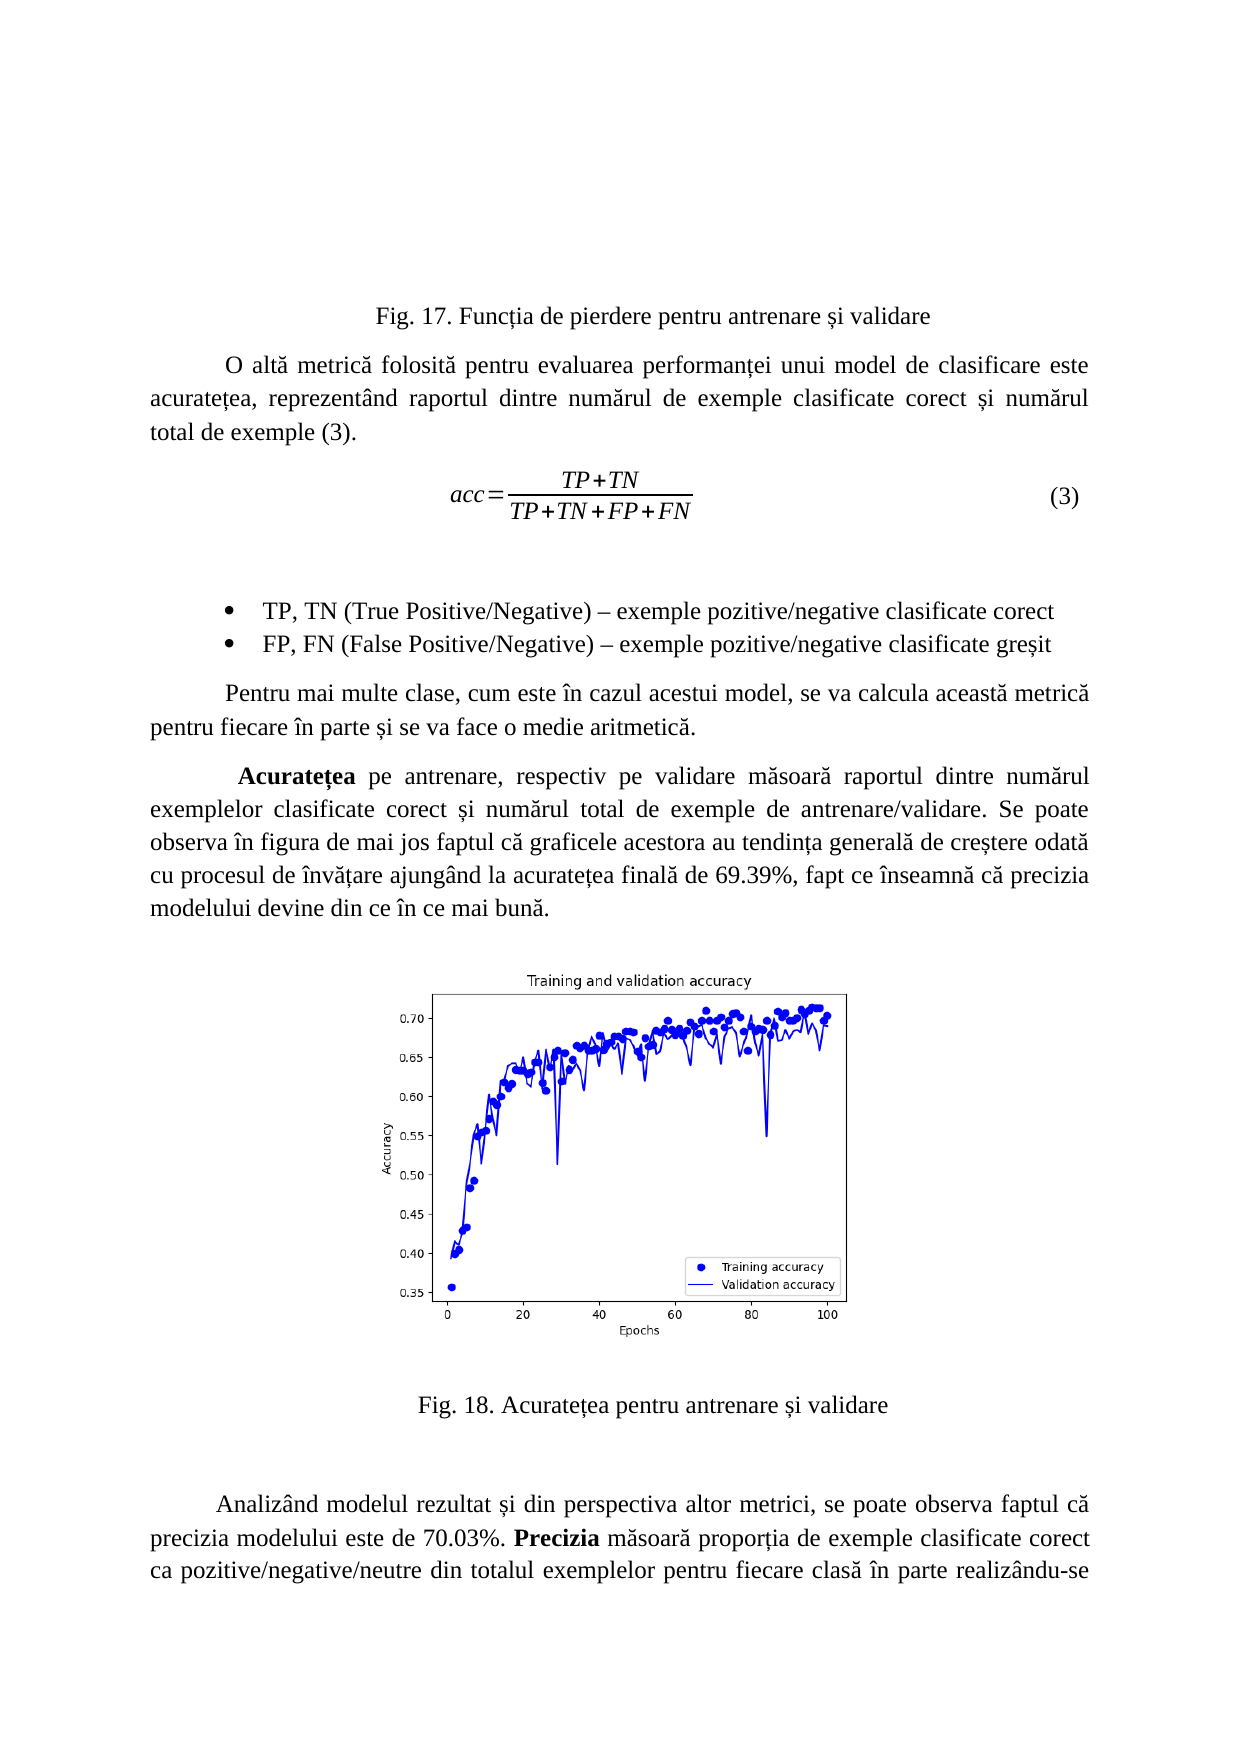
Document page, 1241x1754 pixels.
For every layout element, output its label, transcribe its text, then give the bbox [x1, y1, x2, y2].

list FP, FN (False Positive/Negative) – exemple pozitive/negative clasificate greșit [225, 629, 1090, 658]
text Acuratețea pe antrenare, respectiv pe validare măsoară raportul dintre numărul exemplelor clasificate corect și numărul total de exemple de antrenare/validare. Se poate observa în figura de mai jos faptul că graficele acestora au tendința generală de creștere odată cu procesul de învățare ajungând la acuratețea finală de 69.39%, fapt ce înseamnă că precizia modelului devine din ce în ce mai bună. [150, 761, 1090, 922]
text Fig. 18. Acuratețea pentru antrenare și validare [150, 1390, 1090, 1419]
text (3) [150, 466, 1090, 525]
text Fig. 17. Funcția de pierdere pentru antrenare și validare [150, 301, 1090, 329]
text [150, 1489, 1090, 1584]
list TP, TN (True Positive/Negative) – exemple pozitive/negative clasificate corect [225, 596, 1090, 624]
picture [365, 945, 899, 1345]
text Pentru mai multe clase, cum este în cazul acestui model, se va calcula această metrică pentru fiecare în parte și se va face o medie aritmetică. [150, 678, 1090, 740]
text O altă metrică folosită pentru evaluarea performanței unui model de clasificare este acuratețea, reprezentând raportul dintre numărul de exemple clasificate corect și numărul total de exemple (3). [150, 351, 1090, 445]
